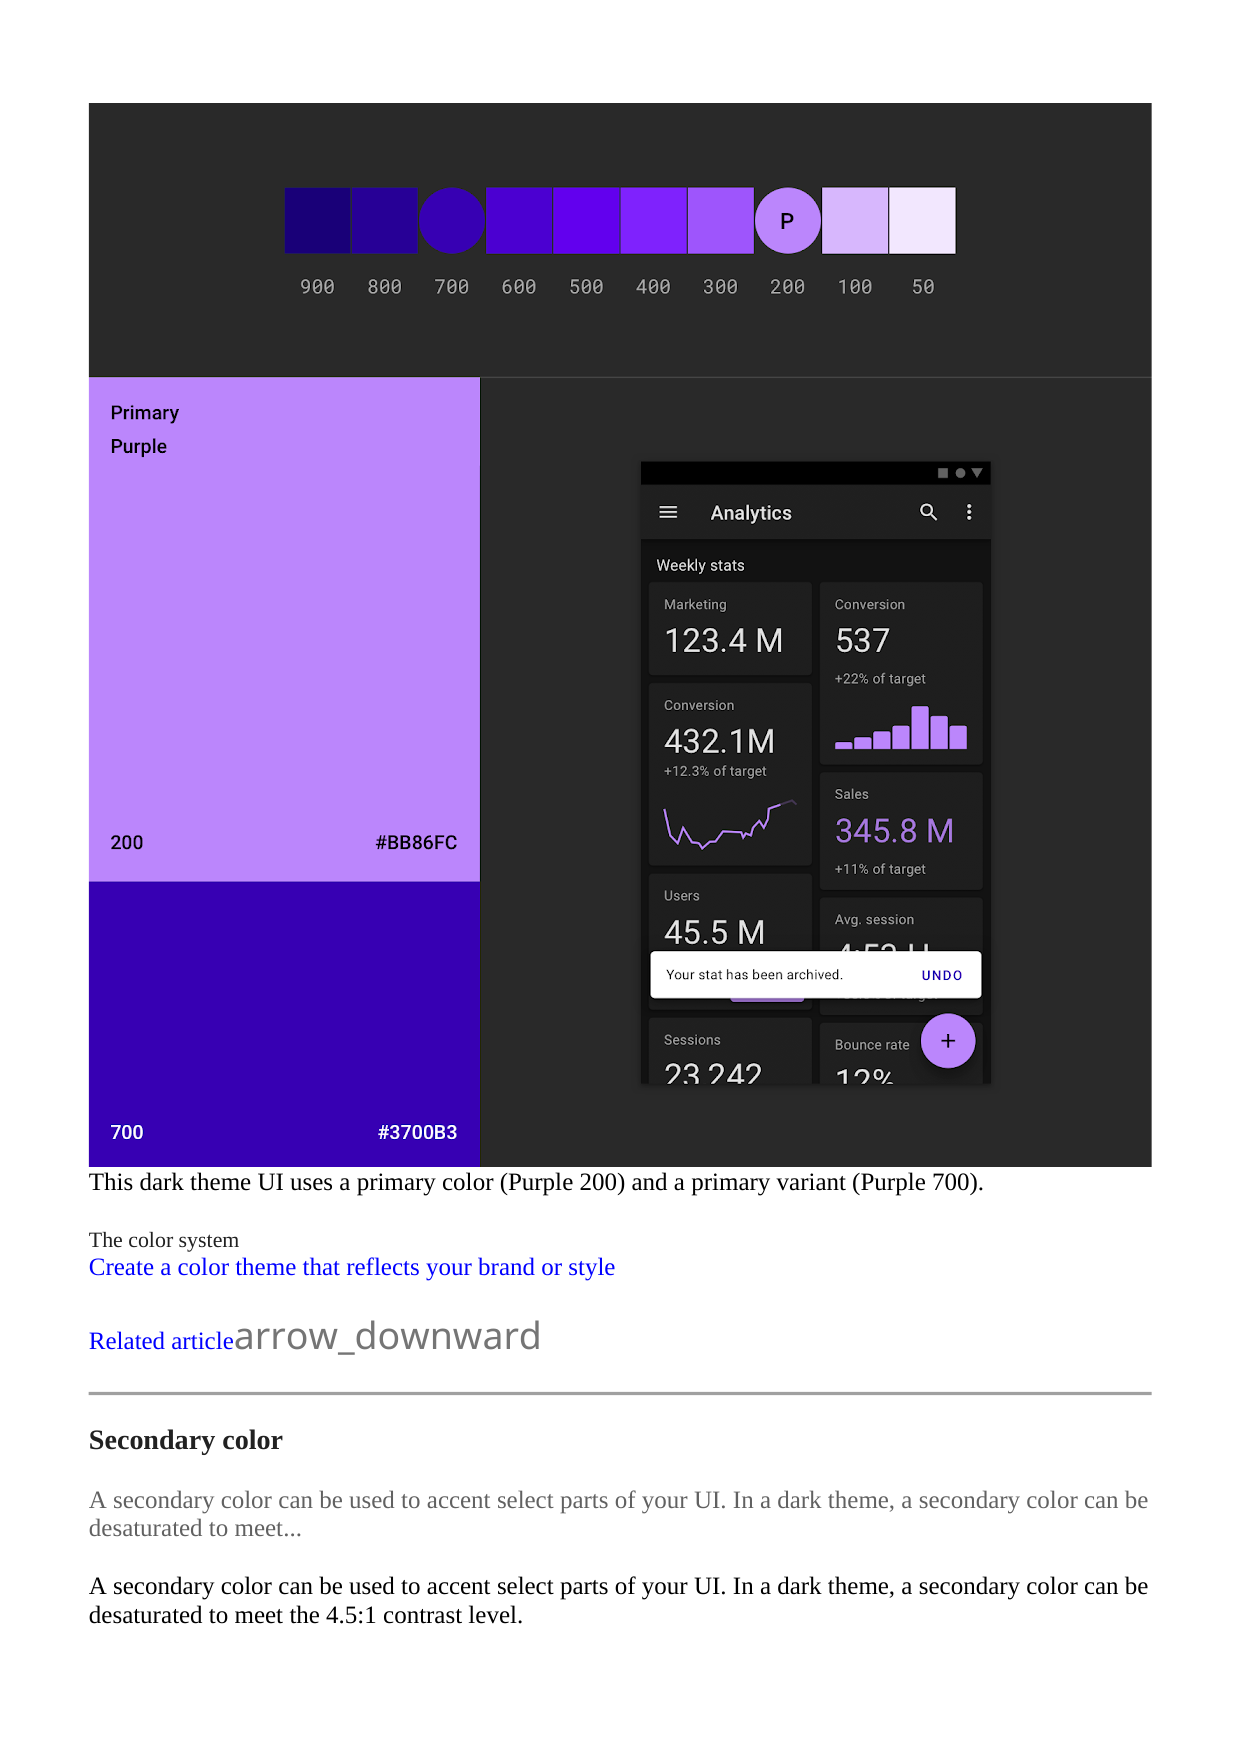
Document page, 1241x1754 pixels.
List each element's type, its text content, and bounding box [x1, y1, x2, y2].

text A secondary color can be used to accent select parts of your UI. In a dark theme, a secondary color can be desaturated to meet... [89, 1485, 1152, 1542]
text Secondary color [89, 1423, 1152, 1456]
text This dark theme UI uses a primary color (Purple 200) and a primary variant (Purple 700). [89, 1167, 1152, 1195]
text The color system [89, 1227, 1152, 1252]
text Related articlearrow_downward [89, 1310, 1152, 1361]
text A secondary color can be used to accent select parts of your UI. In a dark theme, a secondary color can be desaturated to meet the 4.5:1 contrast level. [89, 1571, 1152, 1629]
text Create a color theme that reflects your brand or style [89, 1252, 1152, 1281]
picture [88, 103, 1152, 1167]
